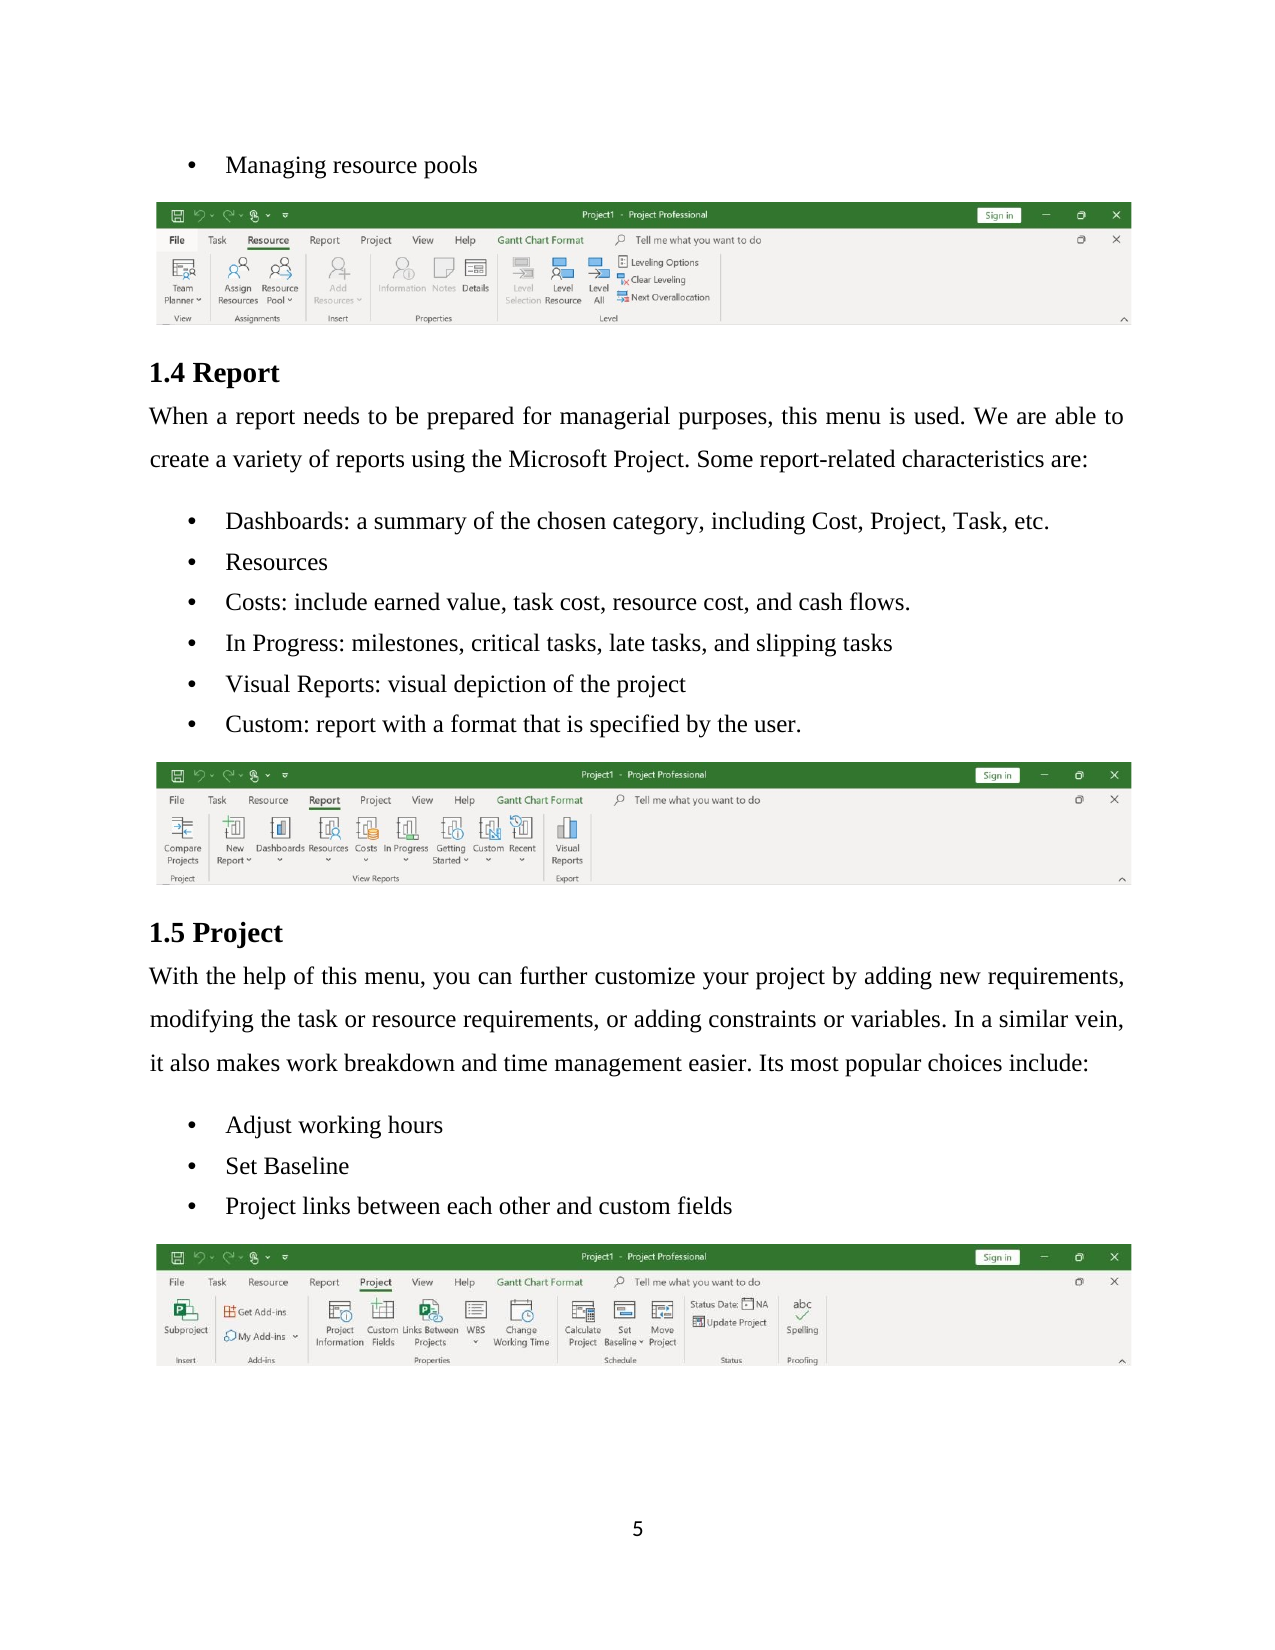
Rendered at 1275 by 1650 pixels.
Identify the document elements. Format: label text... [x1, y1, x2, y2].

list Costs: include earned value, task cost, resource cost, and cash flows. [187, 587, 1125, 616]
list Custom: report with a format that is specified by the user. [187, 709, 1125, 738]
picture [156, 762, 1132, 885]
text With the help of this menu, you can further customize your project by adding new requirements, modifying the task or resource requirements, or adding constraints or variables. In a similar vein, it also makes work breakdown and time management easier. Its most popular choices include: [148, 961, 1125, 1077]
text When a report needs to be prepared for managerial purposes, this menu is used. We are able to create a variety of reports using the Microsoft Project. Some report-related characteristics are: [148, 401, 1125, 473]
list Resources [187, 547, 1125, 575]
list Visual Reports: visual depiction of the project [187, 669, 1125, 698]
list Dashboards: a summary of the chosen category, including Cost, Project, Task, etc. [187, 506, 1125, 535]
list Set Baseline [187, 1151, 1125, 1179]
list Project links between each other and custom fields [187, 1191, 1125, 1220]
list Managing resource pools [187, 150, 1125, 179]
picture [156, 1244, 1132, 1366]
subtitle 1.5 Project [148, 915, 1207, 949]
picture [156, 202, 1132, 325]
list In Progress: milestones, critical tasks, late tasks, and slipping tasks [187, 628, 1125, 657]
subtitle 1.4 Report [148, 355, 1207, 388]
list Adjust working hours [187, 1110, 1125, 1139]
